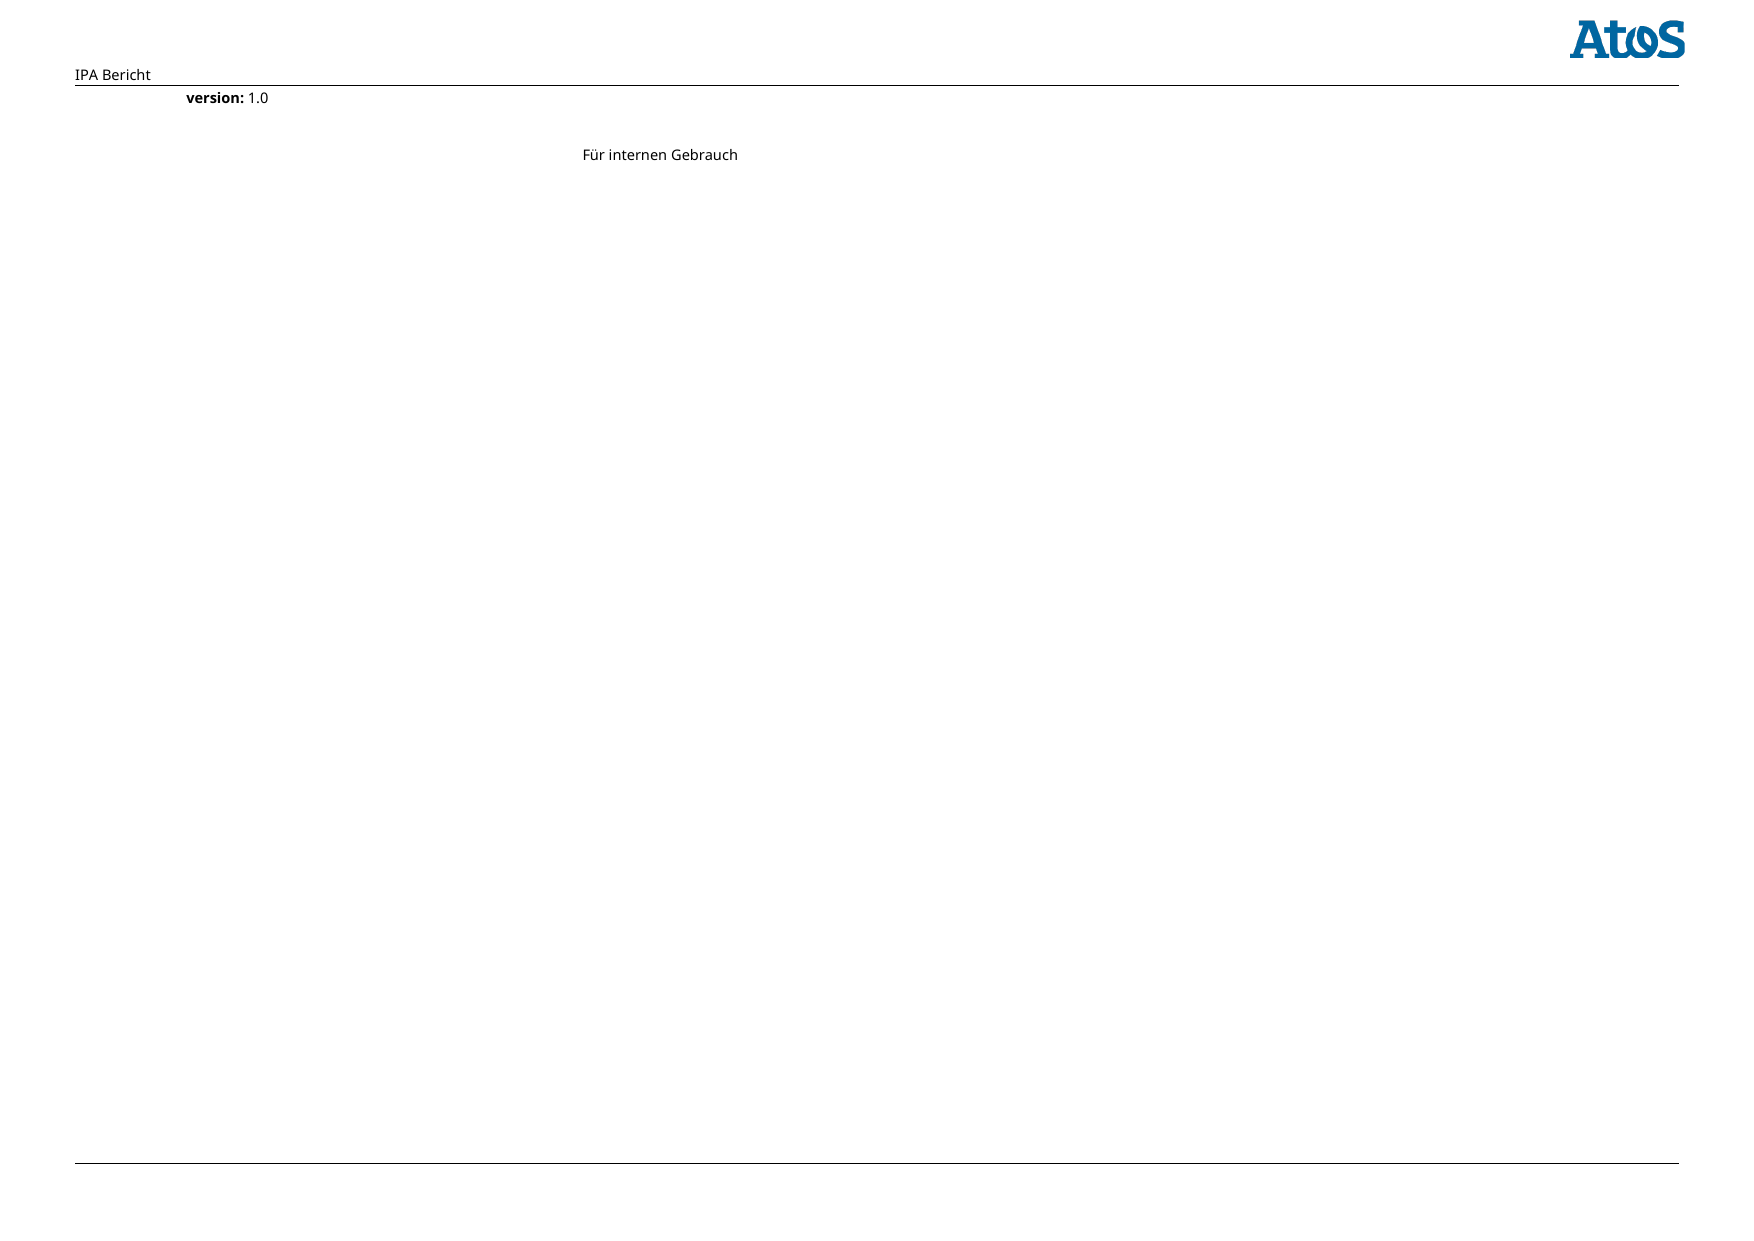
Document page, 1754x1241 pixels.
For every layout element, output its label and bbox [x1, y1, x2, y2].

picture [1568, 20, 1685, 58]
